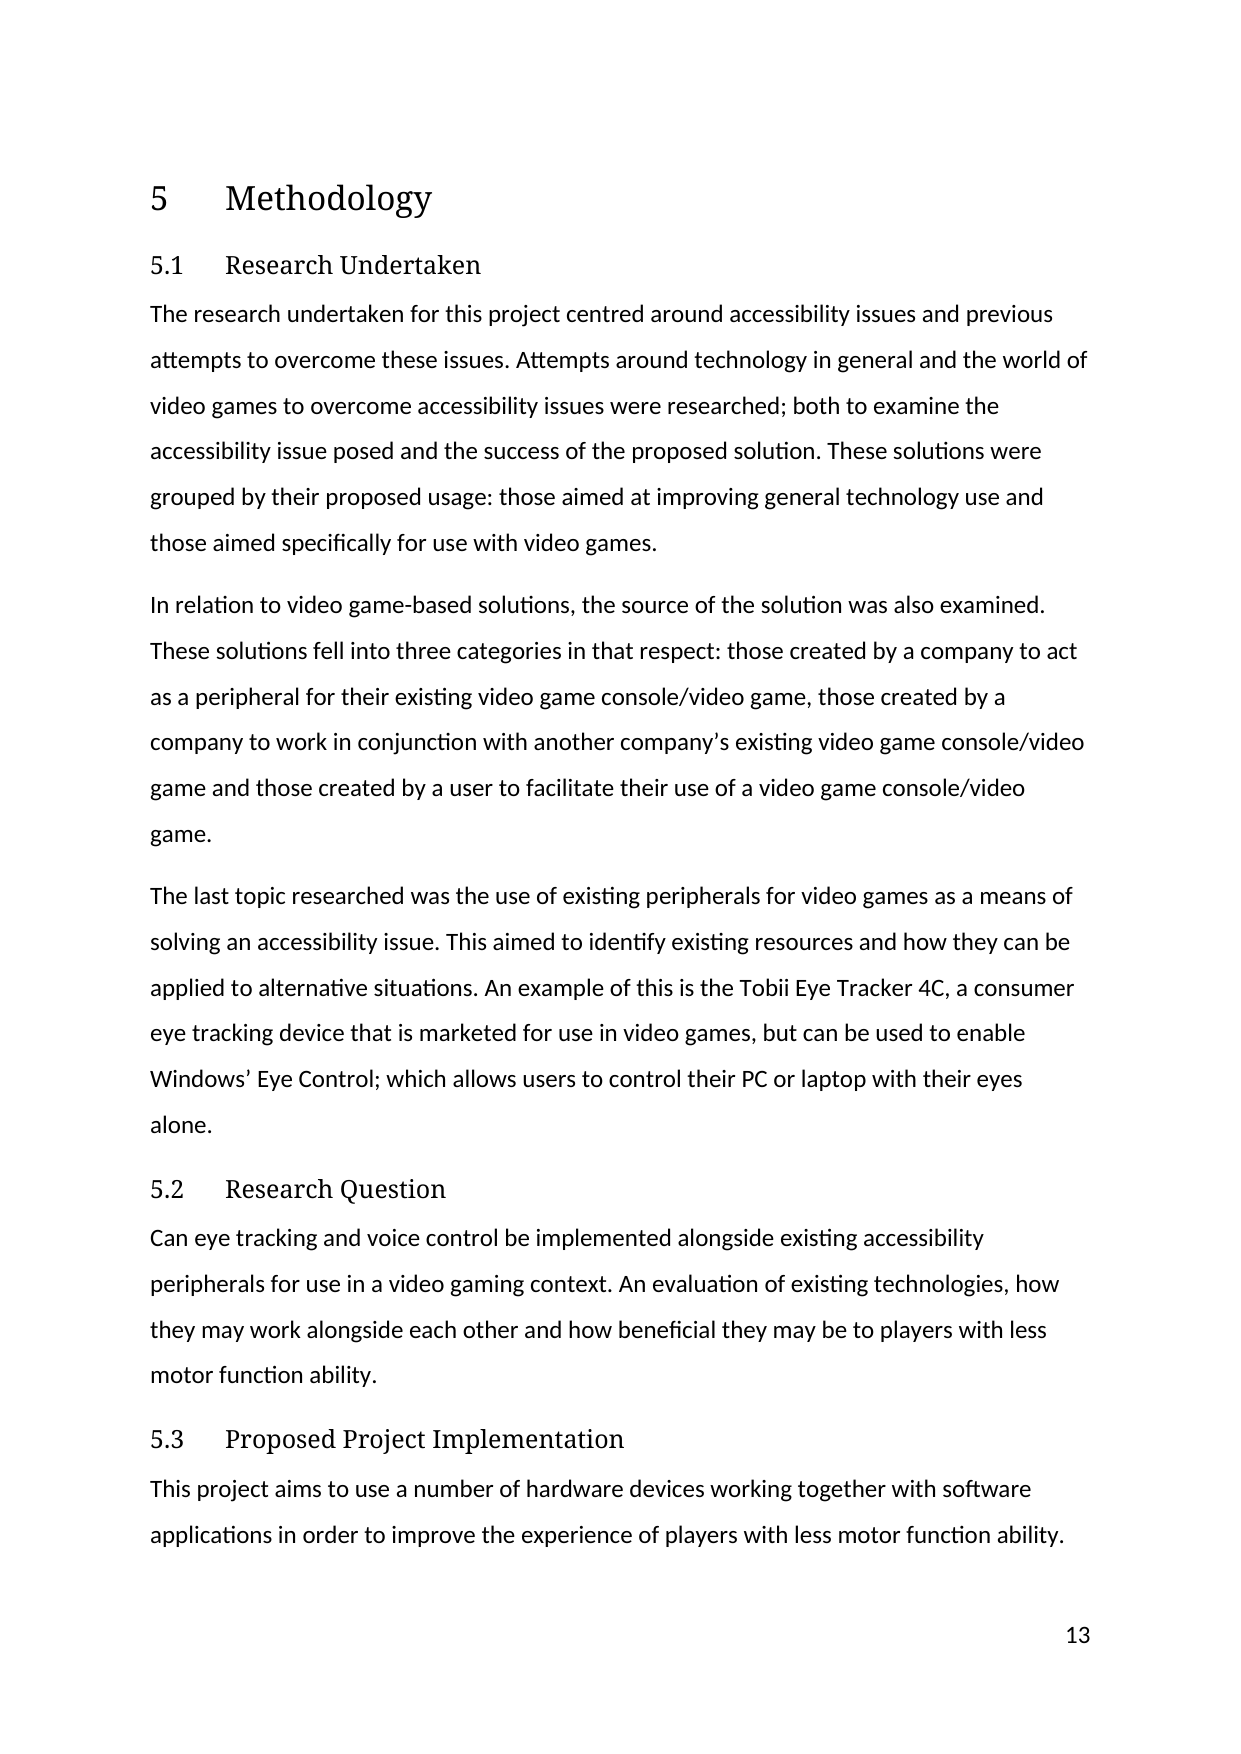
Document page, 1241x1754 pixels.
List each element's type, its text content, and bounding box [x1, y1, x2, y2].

text Can eye tracking and voice control be implemented alongside existing accessibility peripherals for use in a video gaming context. An evaluation of existing technologies, how they may work alongside each other and how beneficial they may be to players with less motor function ability. [150, 1222, 1090, 1390]
text The research undertaken for this project centred around accessibility issues and previous attempts to overcome these issues. Attempts around technology in general and the world of video games to overcome accessibility issues were researched; both to examine the accessibility issue posed and the success of the proposed solution. These solutions were grouped by their proposed usage: those aimed at improving general technology use and those aimed specifically for use with video games. [150, 298, 1090, 557]
subtitle Research Undertaken [150, 247, 1090, 281]
subtitle Proposed Project Implementation [150, 1422, 1090, 1456]
text The last topic researched was the use of existing peripherals for video games as a means of solving an accessibility issue. This aimed to identify existing resources and how they can be applied to alternative situations. An example of this is the Tobii Eye Tracker 4C, a consumer eye tracking device that is marketed for use in video games, but can be used to enable Windows’ Eye Control; which allows users to control their PC or laptop with their eyes alone. [150, 880, 1090, 1139]
subtitle Methodology [150, 175, 1090, 220]
text In relation to video game-based solutions, the source of the solution was also examined. These solutions fell into three categories in that respect: those created by a company to act as a peripheral for their existing video game console/video game, those created by a company to work in conjunction with another company’s existing video game console/video game and those created by a user to facilitate their use of a video game console/video game. [150, 589, 1090, 848]
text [150, 1473, 1090, 1549]
subtitle Research Question [150, 1171, 1090, 1206]
